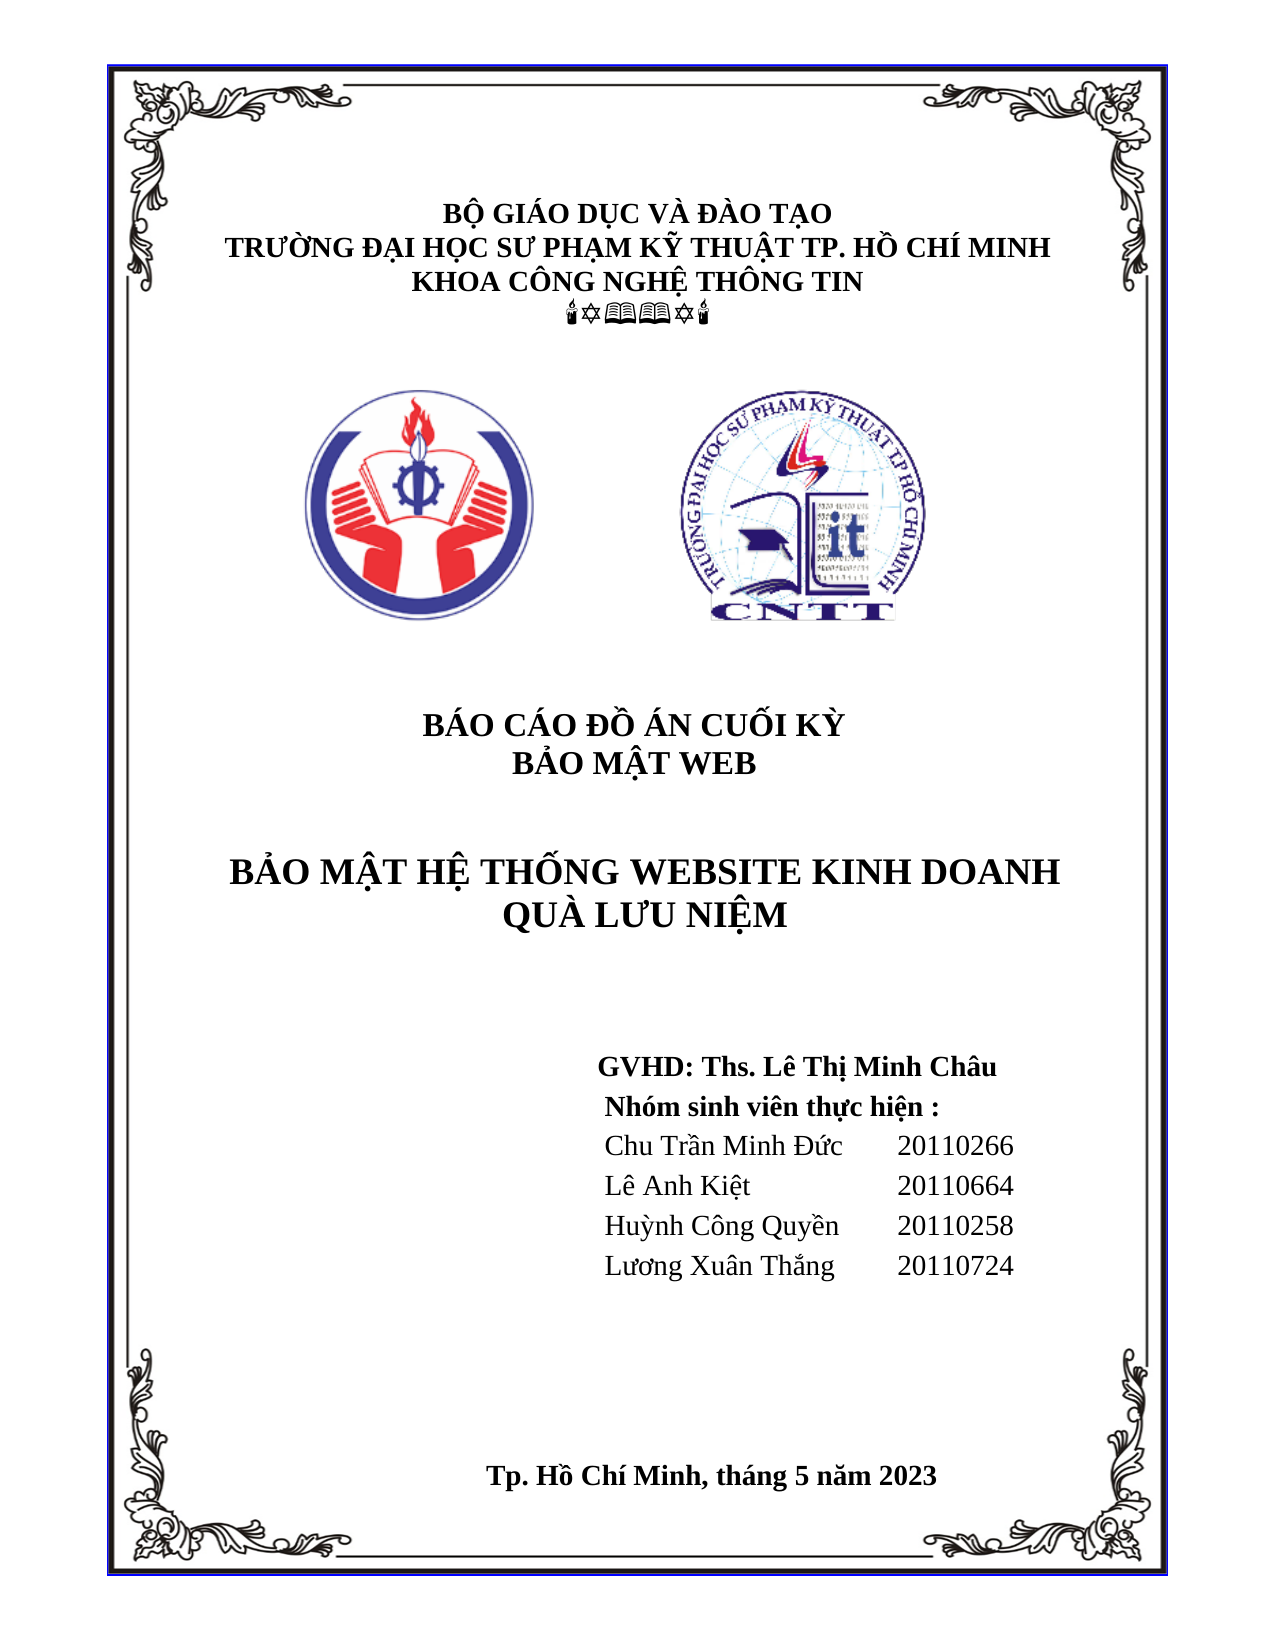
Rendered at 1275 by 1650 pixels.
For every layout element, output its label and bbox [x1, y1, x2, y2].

picture [107, 64, 1168, 1576]
